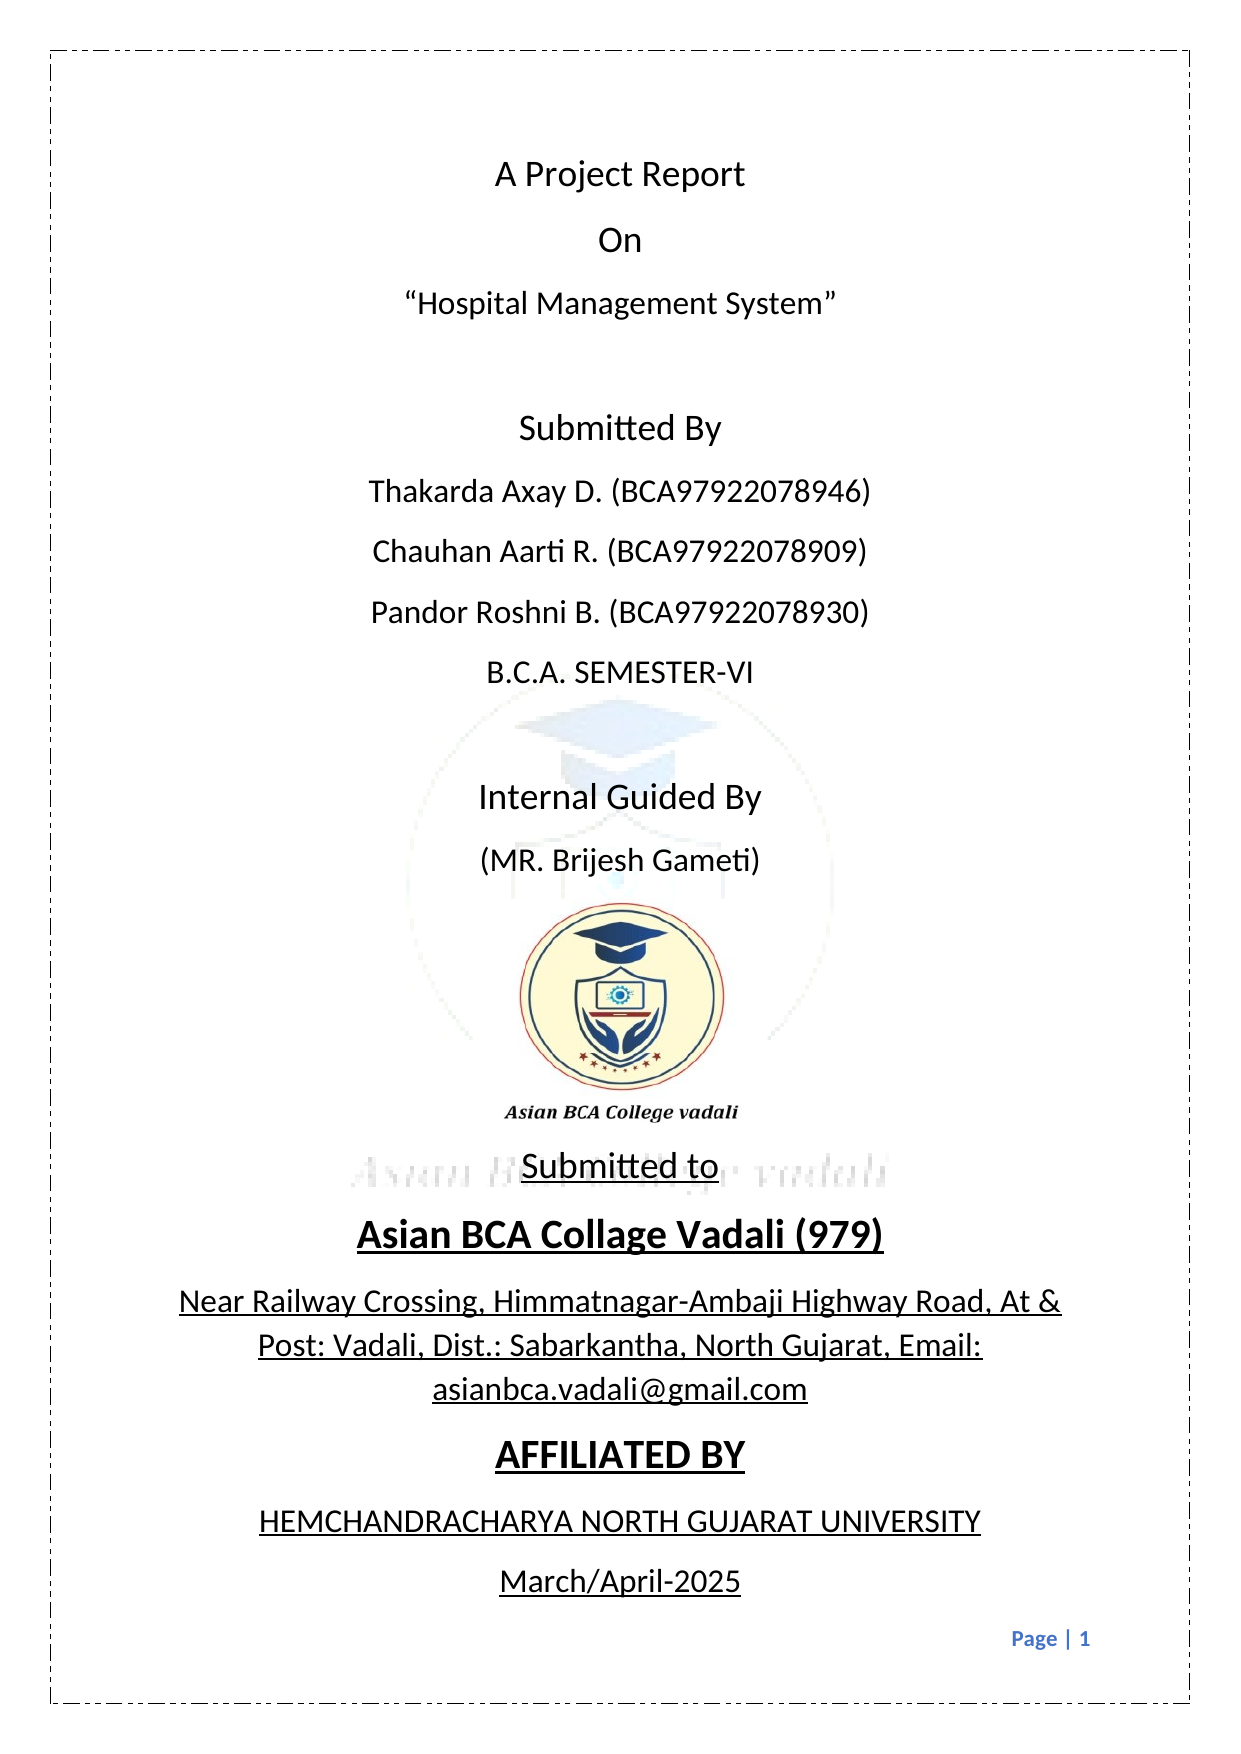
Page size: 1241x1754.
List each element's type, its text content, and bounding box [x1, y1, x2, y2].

text Asian BCA Collage Vadali (979) [150, 1208, 1090, 1259]
text Submitted By [150, 403, 1090, 449]
text Internal Guided By [150, 773, 1090, 819]
text Pandor Roshni B. (BCA97922078930) [150, 591, 1090, 632]
text Submitted to [150, 1142, 1090, 1188]
text AFFILIATED BY [150, 1428, 1090, 1479]
text On [150, 216, 1090, 262]
text HEMCHANDRACHARYA NORTH GUJARAT UNIVERSITY [150, 1500, 1090, 1540]
text (MR. Brijesh Gameti) [150, 839, 1090, 880]
text A Project Report [150, 150, 1090, 196]
picture [472, 899, 768, 1123]
text Chauhan Aarti R. (BCA97922078909) [150, 530, 1090, 571]
text B.C.A. SEMESTER-VI [150, 652, 1090, 692]
text Thakarda Axay D. (BCA97922078946) [150, 470, 1090, 510]
text Near Railway Crossing, Himmatnagar-Ambaji Highway Road, At & Post: Vadali, Dist.: Sabarkantha, North Gujarat, Email: asianbca.vadali@gmail.com [150, 1279, 1090, 1408]
text “Hospital Management System” [150, 282, 1090, 323]
text March/April-2025 [150, 1560, 1090, 1601]
